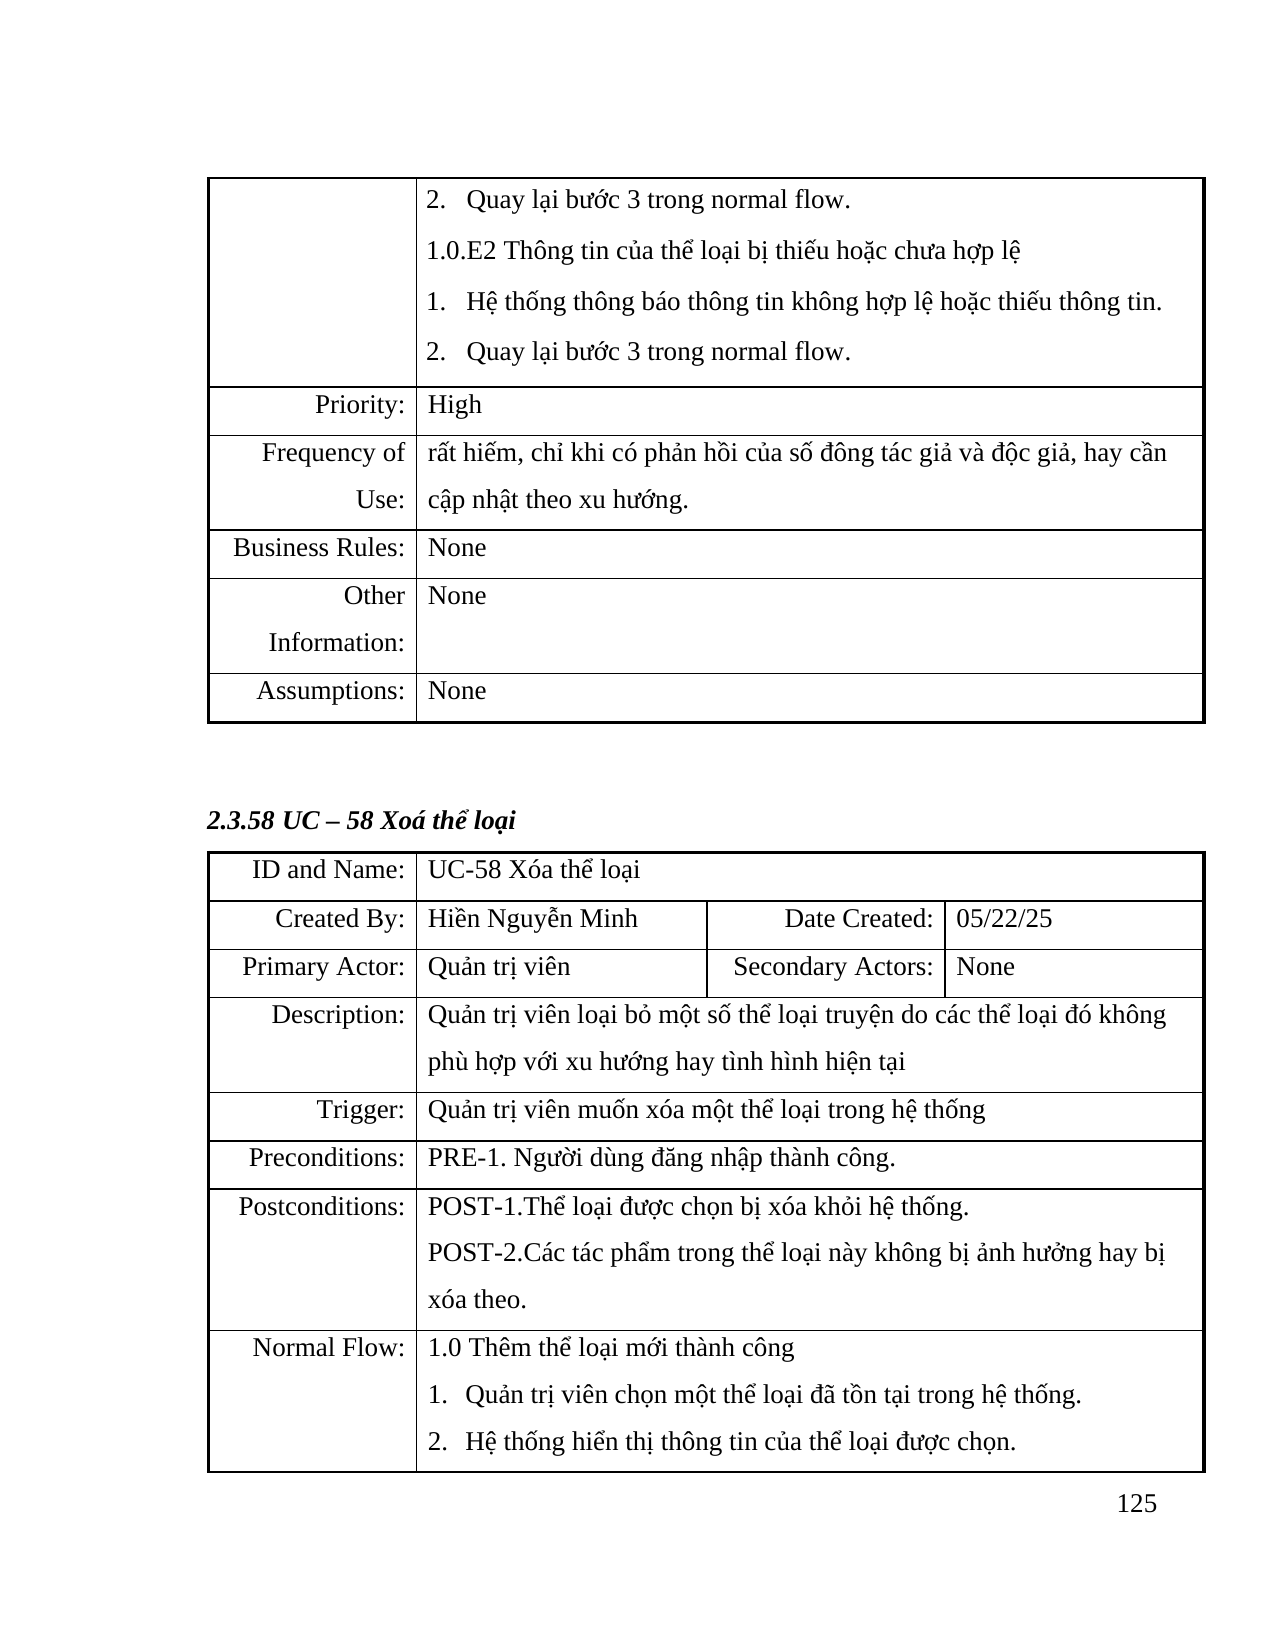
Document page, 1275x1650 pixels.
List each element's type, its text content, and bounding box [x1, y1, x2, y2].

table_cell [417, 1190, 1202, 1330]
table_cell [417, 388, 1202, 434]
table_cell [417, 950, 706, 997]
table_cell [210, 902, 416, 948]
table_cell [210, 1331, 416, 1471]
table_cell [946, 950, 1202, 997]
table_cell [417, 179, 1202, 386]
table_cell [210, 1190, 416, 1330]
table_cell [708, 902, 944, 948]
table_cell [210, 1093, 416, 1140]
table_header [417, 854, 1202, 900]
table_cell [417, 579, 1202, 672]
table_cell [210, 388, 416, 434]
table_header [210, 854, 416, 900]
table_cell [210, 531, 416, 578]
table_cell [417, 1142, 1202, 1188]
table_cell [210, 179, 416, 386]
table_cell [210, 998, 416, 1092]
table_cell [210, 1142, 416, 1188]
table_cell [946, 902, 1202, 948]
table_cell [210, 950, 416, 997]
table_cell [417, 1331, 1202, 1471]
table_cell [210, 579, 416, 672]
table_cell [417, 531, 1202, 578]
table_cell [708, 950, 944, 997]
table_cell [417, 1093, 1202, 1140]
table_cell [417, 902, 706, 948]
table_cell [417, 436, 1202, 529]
subtitle UC – 58 Xoá thể loại [207, 804, 1157, 835]
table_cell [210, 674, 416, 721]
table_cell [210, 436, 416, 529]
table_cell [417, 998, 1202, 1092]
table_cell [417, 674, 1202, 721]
